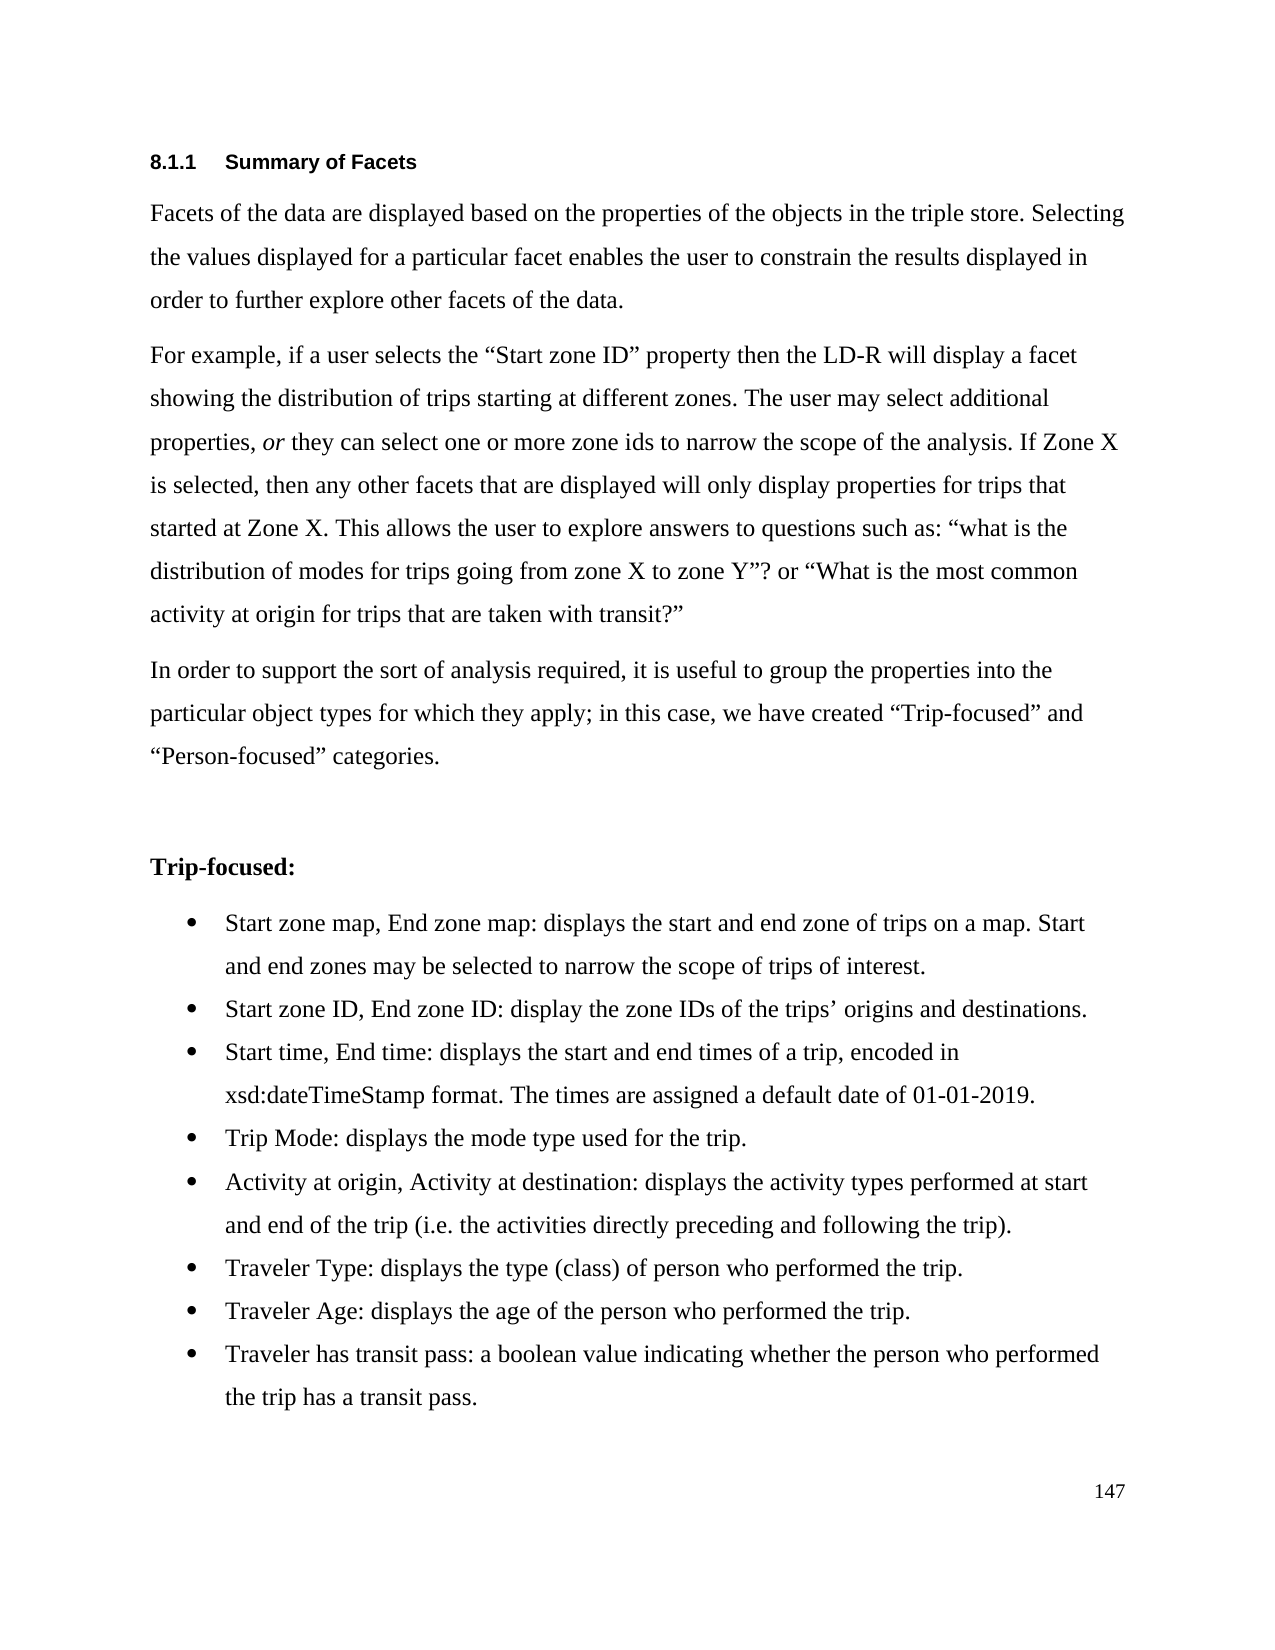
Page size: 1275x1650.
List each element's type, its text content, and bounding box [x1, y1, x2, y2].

list Start time, End time: displays the start and end times of a trip, encoded in xsd:dateTimeStamp format. The times are assigned a default date of 01-01-2019. [187, 1037, 1125, 1109]
list Start zone map, End zone map: displays the start and end zone of trips on a map. Start and end zones may be selected to narrow the scope of trips of interest. [187, 908, 1125, 980]
subtitle Summary of Facets [150, 150, 1125, 174]
text In order to support the sort of analysis required, it is useful to group the properties into the particular object types for which they apply; in this case, we have created “Trip-focused” and “Person-focused” categories. [150, 655, 1125, 770]
text For example, if a user selects the “Start zone ID” property then the LD-R will display a facet showing the distribution of trips starting at different zones. The user may select additional properties, or they can select one or more zone ids to narrow the scope of the analysis. If Zone X is selected, then any other facets that are displayed will only display properties for trips that started at Zone X. This allows the user to explore answers to questions such as: “what is the distribution of modes for trips going from zone X to zone Y”? or “What is the most common activity at origin for trips that are taken with transit?” [150, 340, 1125, 628]
list Traveler Type: displays the type (class) of person who performed the trip. [187, 1253, 1125, 1282]
text Trip-focused: [150, 852, 1125, 881]
list Start zone ID, End zone ID: display the zone IDs of the trips’ origins and destinations. [187, 994, 1125, 1023]
list Activity at origin, Activity at destination: displays the activity types performed at start and end of the trip (i.e. the activities directly preceding and following the trip). [187, 1167, 1125, 1238]
list Traveler has transit pass: a boolean value indicating whether the person who performed the trip has a transit pass. [187, 1339, 1125, 1411]
list Trip Mode: displays the mode type used for the trip. [187, 1123, 1125, 1152]
list Traveler Age: displays the age of the person who performed the trip. [187, 1296, 1125, 1325]
text Facets of the data are displayed based on the properties of the objects in the triple store. Selecting the values displayed for a particular facet enables the user to constrain the results displayed in order to further explore other facets of the data. [150, 198, 1125, 313]
